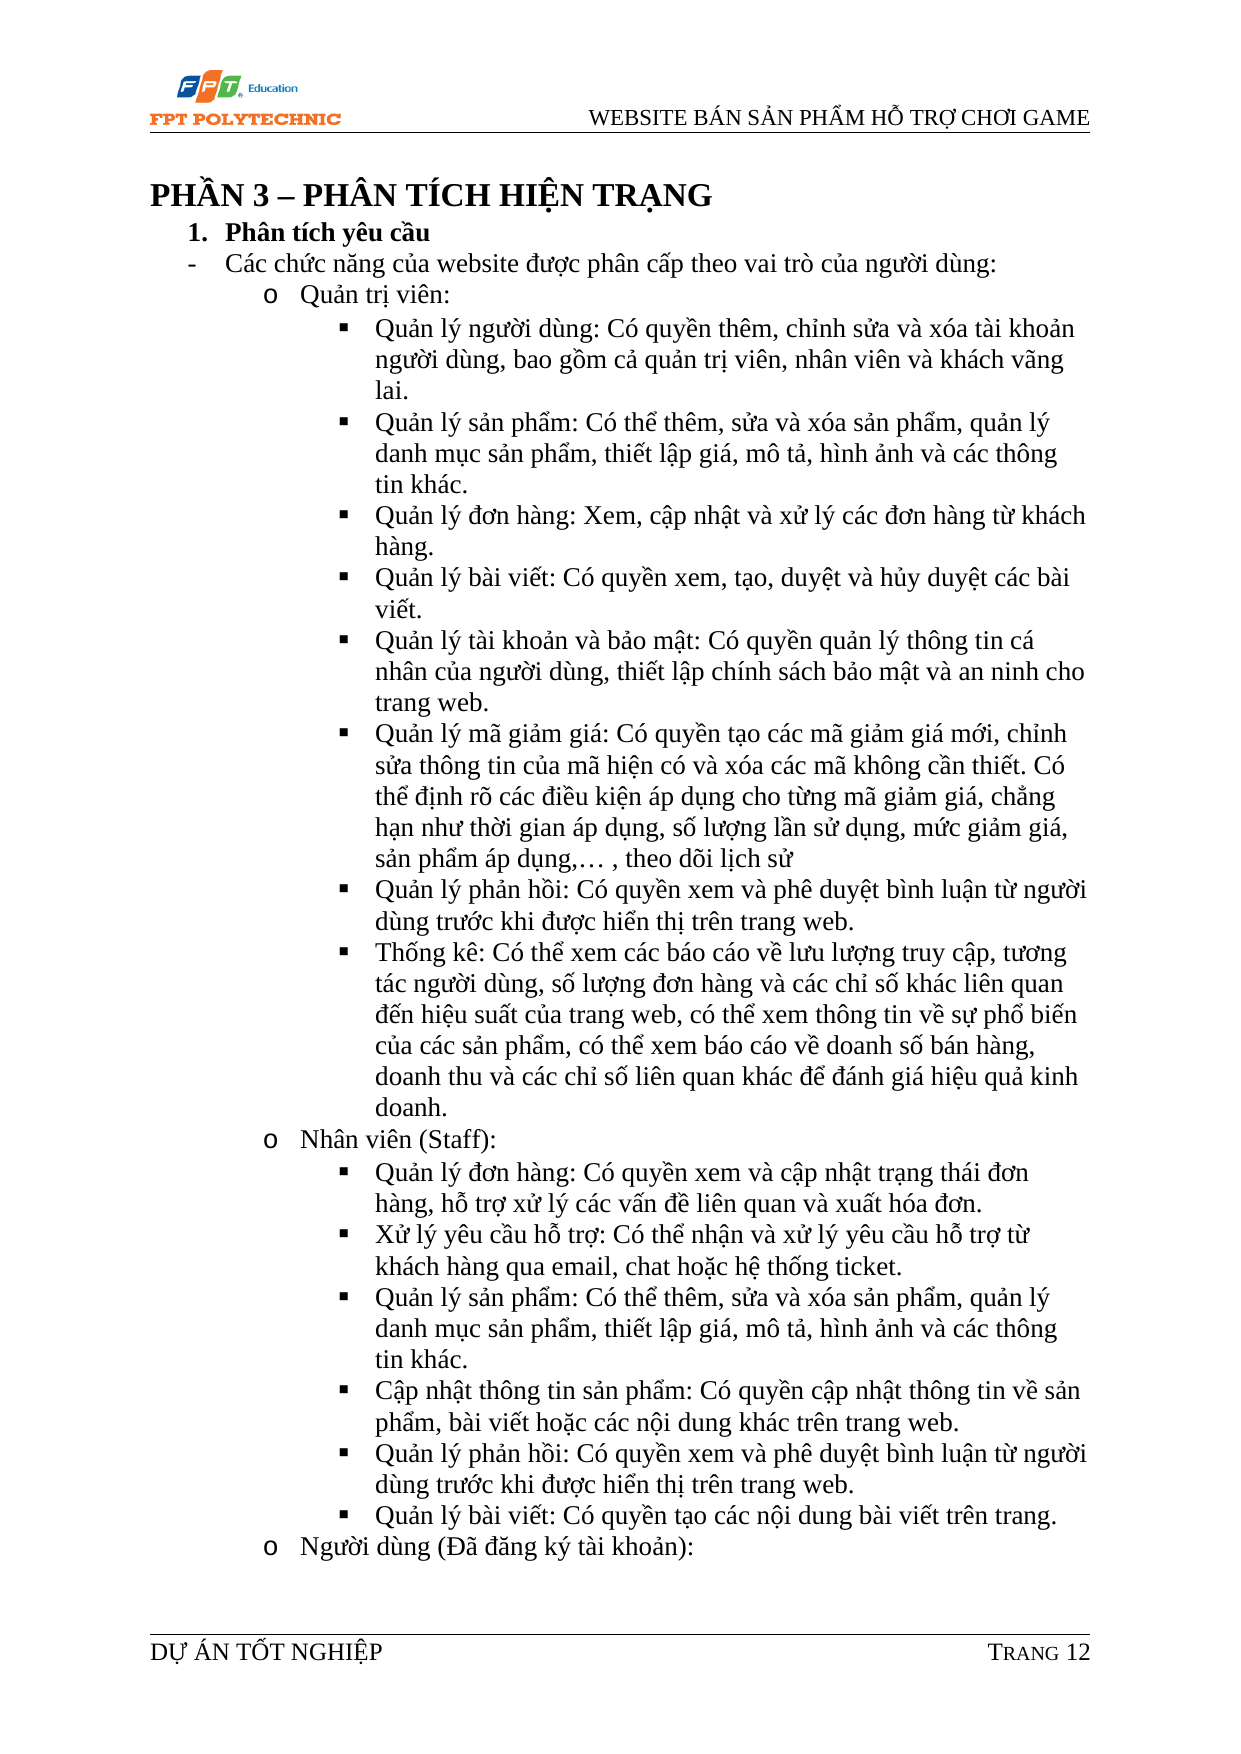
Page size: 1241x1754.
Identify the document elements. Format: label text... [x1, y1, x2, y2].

list Quản lý đơn hàng: Xem, cập nhật và xử lý các đơn hàng từ khách hàng. [337, 499, 1090, 562]
list Người dùng (Đã đăng ký tài khoản): [262, 1531, 1090, 1564]
list Cập nhật thông tin sản phẩm: Có quyền cập nhật thông tin về sản phẩm, bài viết hoặc các nội dung khác trên trang web. [337, 1374, 1090, 1437]
list Nhân viên (Staff): [262, 1123, 1090, 1156]
list Phân tích yêu cầu [187, 216, 1090, 247]
list Quản lý bài viết: Có quyền xem, tạo, duyệt và hủy duyệt các bài viết. [337, 562, 1090, 624]
list Quản lý phản hồi: Có quyền xem và phê duyệt bình luận từ người dùng trước khi được hiển thị trên trang web. [337, 873, 1090, 936]
list Quản lý tài khoản và bảo mật: Có quyền quản lý thông tin cá nhân của người dùng, thiết lập chính sách bảo mật và an ninh cho trang web. [337, 624, 1090, 717]
list Quản lý bài viết: Có quyền tạo các nội dung bài viết trên trang. [337, 1499, 1090, 1531]
list Quản lý mã giảm giá: Có quyền tạo các mã giảm giá mới, chỉnh sửa thông tin của mã hiện có và xóa các mã không cần thiết. Có thể định rõ các điều kiện áp dụng cho từng mã giảm giá, chẳng hạn như thời gian áp dụng, số lượng lần sử dụng, mức giảm giá, sản phẩm áp dụng,… , theo dõi lịch sử [337, 717, 1090, 873]
list Thống kê: Có thể xem các báo cáo về lưu lượng truy cập, tương tác người dùng, số lượng đơn hàng và các chỉ số khác liên quan đến hiệu suất của trang web, có thể xem thông tin về sự phổ biến của các sản phẩm, có thể xem báo cáo về doanh số bán hàng, doanh thu và các chỉ số liên quan khác để đánh giá hiệu quả kinh doanh. [337, 936, 1090, 1123]
list Quản lý sản phẩm: Có thể thêm, sửa và xóa sản phẩm, quản lý danh mục sản phẩm, thiết lập giá, mô tả, hình ảnh và các thông tin khác. [337, 406, 1090, 499]
list Xử lý yêu cầu hỗ trợ: Có thể nhận và xử lý yêu cầu hỗ trợ từ khách hàng qua email, chat hoặc hệ thống ticket. [337, 1218, 1090, 1281]
list Quản lý phản hồi: Có quyền xem và phê duyệt bình luận từ người dùng trước khi được hiển thị trên trang web. [337, 1437, 1090, 1499]
list Quản lý người dùng: Có quyền thêm, chỉnh sửa và xóa tài khoản người dùng, bao gồm cả quản trị viên, nhân viên và khách vãng lai. [337, 312, 1090, 406]
list Quản lý sản phẩm: Có thể thêm, sửa và xóa sản phẩm, quản lý danh mục sản phẩm, thiết lập giá, mô tả, hình ảnh và các thông tin khác. [337, 1281, 1090, 1374]
list Các chức năng của website được phân cấp theo vai trò của người dùng: [187, 247, 1090, 279]
list Quản lý đơn hàng: Có quyền xem và cập nhật trạng thái đơn hàng, hỗ trợ xử lý các vấn đề liên quan và xuất hóa đơn. [337, 1156, 1090, 1218]
list Quản trị viên: [262, 279, 1090, 312]
subtitle PHẦN 3 – PHÂN TÍCH HIỆN TRẠNG [150, 175, 1090, 213]
picture [150, 70, 343, 125]
